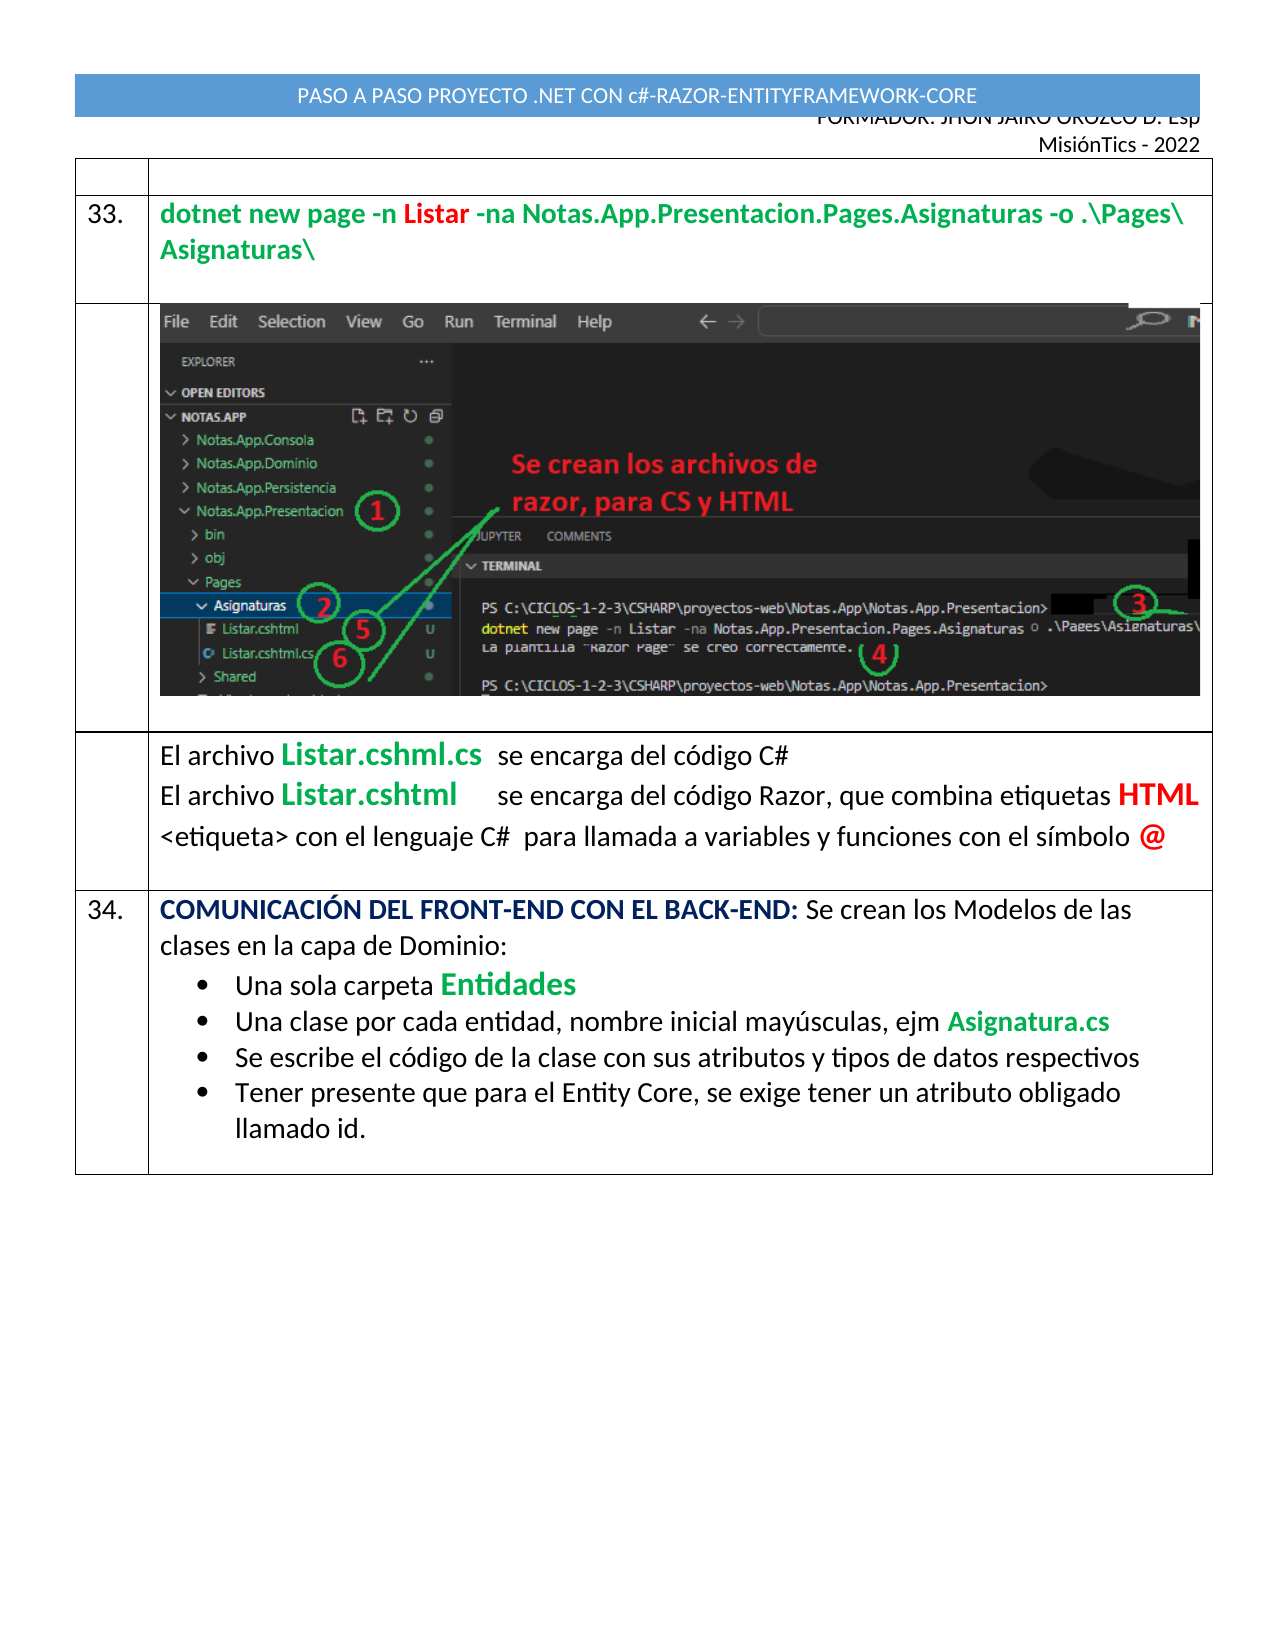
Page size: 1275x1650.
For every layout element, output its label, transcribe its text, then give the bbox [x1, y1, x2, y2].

table_cell [76, 159, 148, 194]
table_cell [76, 196, 148, 302]
table_cell COMUNICACIÓN DEL FRONT-END CON EL BACK-END: Se crean los Modelos de las clases en la capa de Dominio: Una sola carpeta Entidades Una clase por cada entidad, nombre inicial mayúsculas, ejm Asignatura.cs Se escribe el código de la clase con sus atributos y tipos de datos respectivos Tener presente que para el Entity Core, se exige tener un atributo obligado llamado id. [149, 891, 1212, 1174]
table_cell [76, 891, 148, 1174]
table_cell El archivo Listar.cshml.cs se encarga del código C# El archivo Listar.cshtml se encarga del código Razor, que combina etiquetas HTML <etiqueta> con el lenguaje C# para llamada a variables y funciones con el símbolo @ [149, 733, 1212, 890]
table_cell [149, 159, 1212, 194]
table_cell [76, 733, 148, 890]
table_cell [76, 304, 148, 731]
table_cell dotnet new page -n Listar -na Notas.App.Presentacion.Pages.Asignaturas -o .\Pages\Asignaturas\ [149, 196, 1212, 302]
table_cell [149, 304, 1212, 731]
picture [160, 303, 1201, 696]
